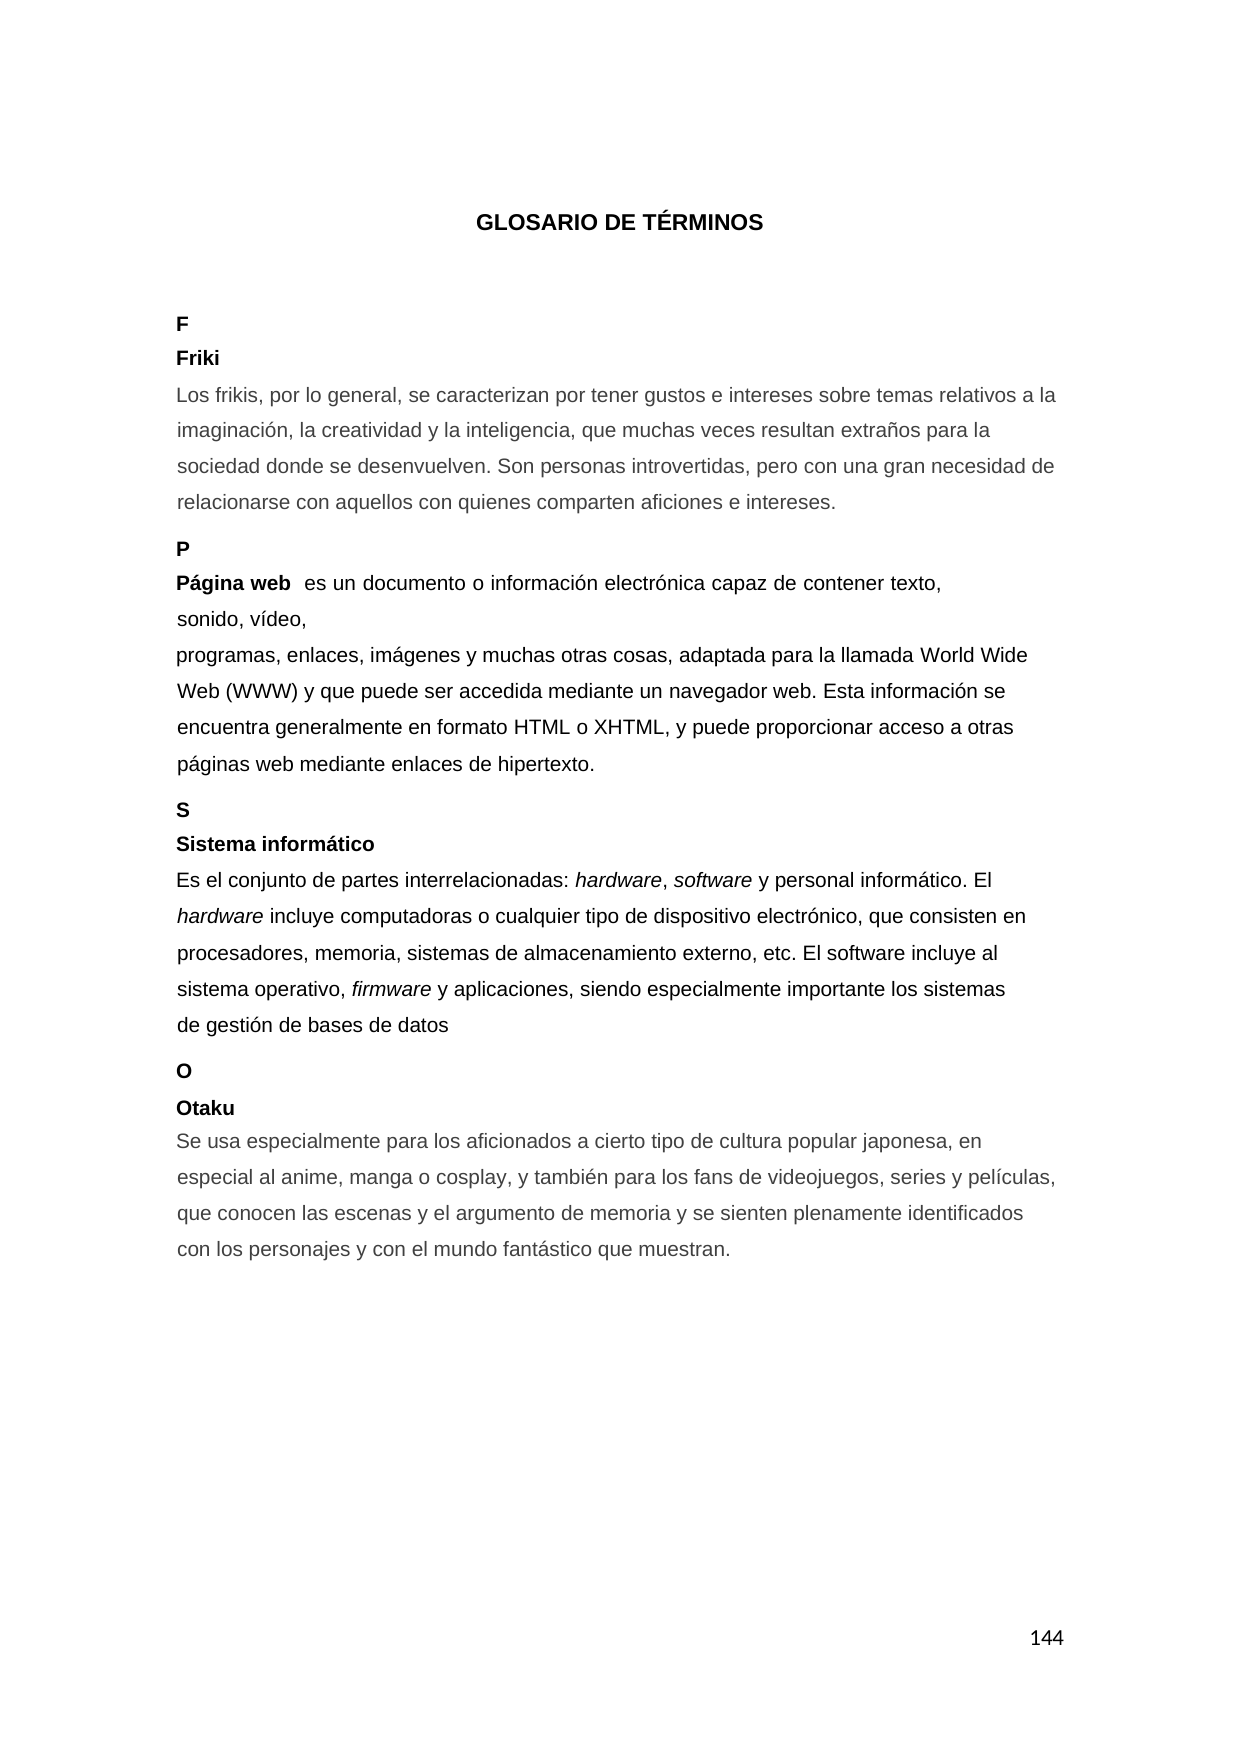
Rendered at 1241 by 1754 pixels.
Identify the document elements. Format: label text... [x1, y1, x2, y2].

text Friki [176, 346, 1063, 370]
text Es el conjunto de partes interrelacionadas: hardware, software y personal informático. El hardware incluye computadoras o cualquier tipo de dispositivo electrónico, que consisten en procesadores, memoria, sistemas de almacenamiento externo, etc. El software incluye al sistema operativo, firmware y aplicaciones, siendo especialmente importante los sistemas de gestión de bases de datos [176, 868, 1027, 1037]
text programas, enlaces, imágenes y muchas otras cosas, adaptada para la llamada World Wide Web (WWW) y que puede ser accedida mediante un navegador web. Esta información se encuentra generalmente en formato HTML o XHTML, y puede proporcionar acceso a otras páginas web mediante enlaces de hipertexto. [176, 643, 1046, 775]
text Los frikis, por lo general, se caracterizan por tener gustos e intereses sobre temas relativos a la imaginación, la creatividad y la inteligencia, que muchas veces resultan extraños para la sociedad donde se desenvuelven. Son personas introvertidas, pero con una gran necesidad de relacionarse con aquellos con quienes comparten aficiones e intereses. [176, 382, 1063, 514]
text Se usa especialmente para los aficionados a cierto tipo de cultura popular japonesa, en especial al anime, manga o cosplay, y también para los fans de videojuegos, series y películas, que conocen las escenas y el argumento de memoria y se sienten plenamente identificados con los personajes y con el mundo fantástico que muestran. [176, 1129, 1063, 1261]
text F [176, 312, 1063, 336]
text S [176, 798, 1063, 822]
text Otaku [176, 1096, 1063, 1119]
text Sistema informático [176, 832, 1063, 856]
subtitle GLOSARIO DE TÉRMINOS [176, 208, 1063, 235]
text P [176, 537, 1063, 561]
text Página web es un documento o información electrónica capaz de contener texto, sonido, vídeo, [176, 571, 942, 631]
text O [176, 1059, 1063, 1083]
